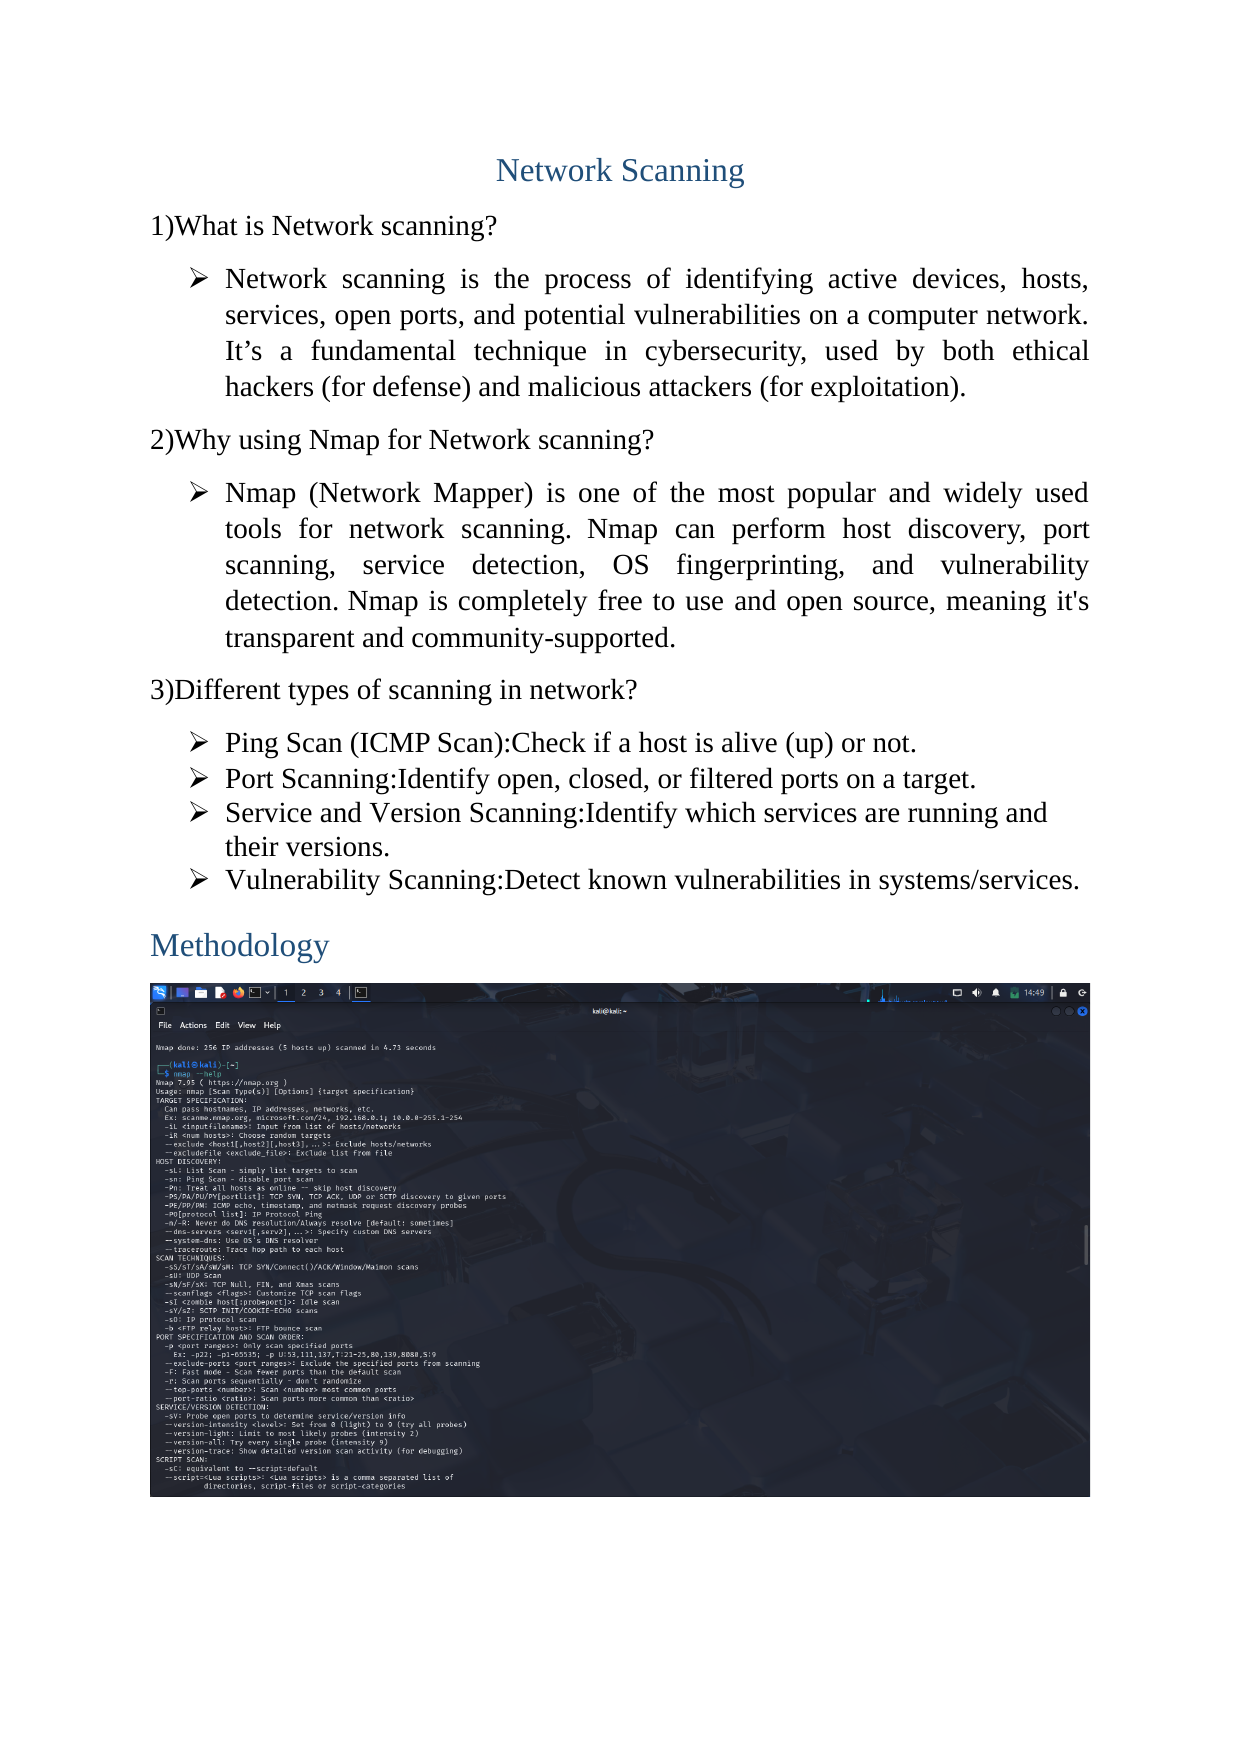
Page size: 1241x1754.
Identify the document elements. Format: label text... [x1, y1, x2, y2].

text 1)What is Network scanning? [150, 208, 1090, 242]
text Methodology [150, 925, 1090, 963]
picture [150, 983, 1091, 1497]
list Port Scanning:Identify open, closed, or filtered ports on a target. [187, 762, 1090, 795]
list Vulnerability Scanning:Detect known vulnerabilities in systems/services. [187, 862, 1090, 896]
list Nmap (Network Mapper) is one of the most popular and widely used tools for network scanning. Nmap can perform host discovery, port scanning, service detection, OS fingerprinting, and vulnerability detection. Nmap is completely free to use and open source, meaning it's transparent and community-supported. [187, 475, 1090, 653]
text 3)Different types of scanning in network? [150, 672, 1090, 706]
list Network scanning is the process of identifying active devices, hosts, services, open ports, and potential vulnerabilities on a computer network. It’s a fundamental technique in cybersecurity, used by both ethical hackers (for defense) and malicious attackers (for exploitation). [187, 261, 1090, 403]
text Network Scanning [150, 150, 1090, 188]
text 2)Why using Nmap for Network scanning? [150, 422, 1090, 456]
list Ping Scan (ICMP Scan):Check if a host is alive (up) or not. [187, 725, 1090, 759]
list Service and Version Scanning:Identify which services are running and their versions. [187, 795, 1090, 862]
